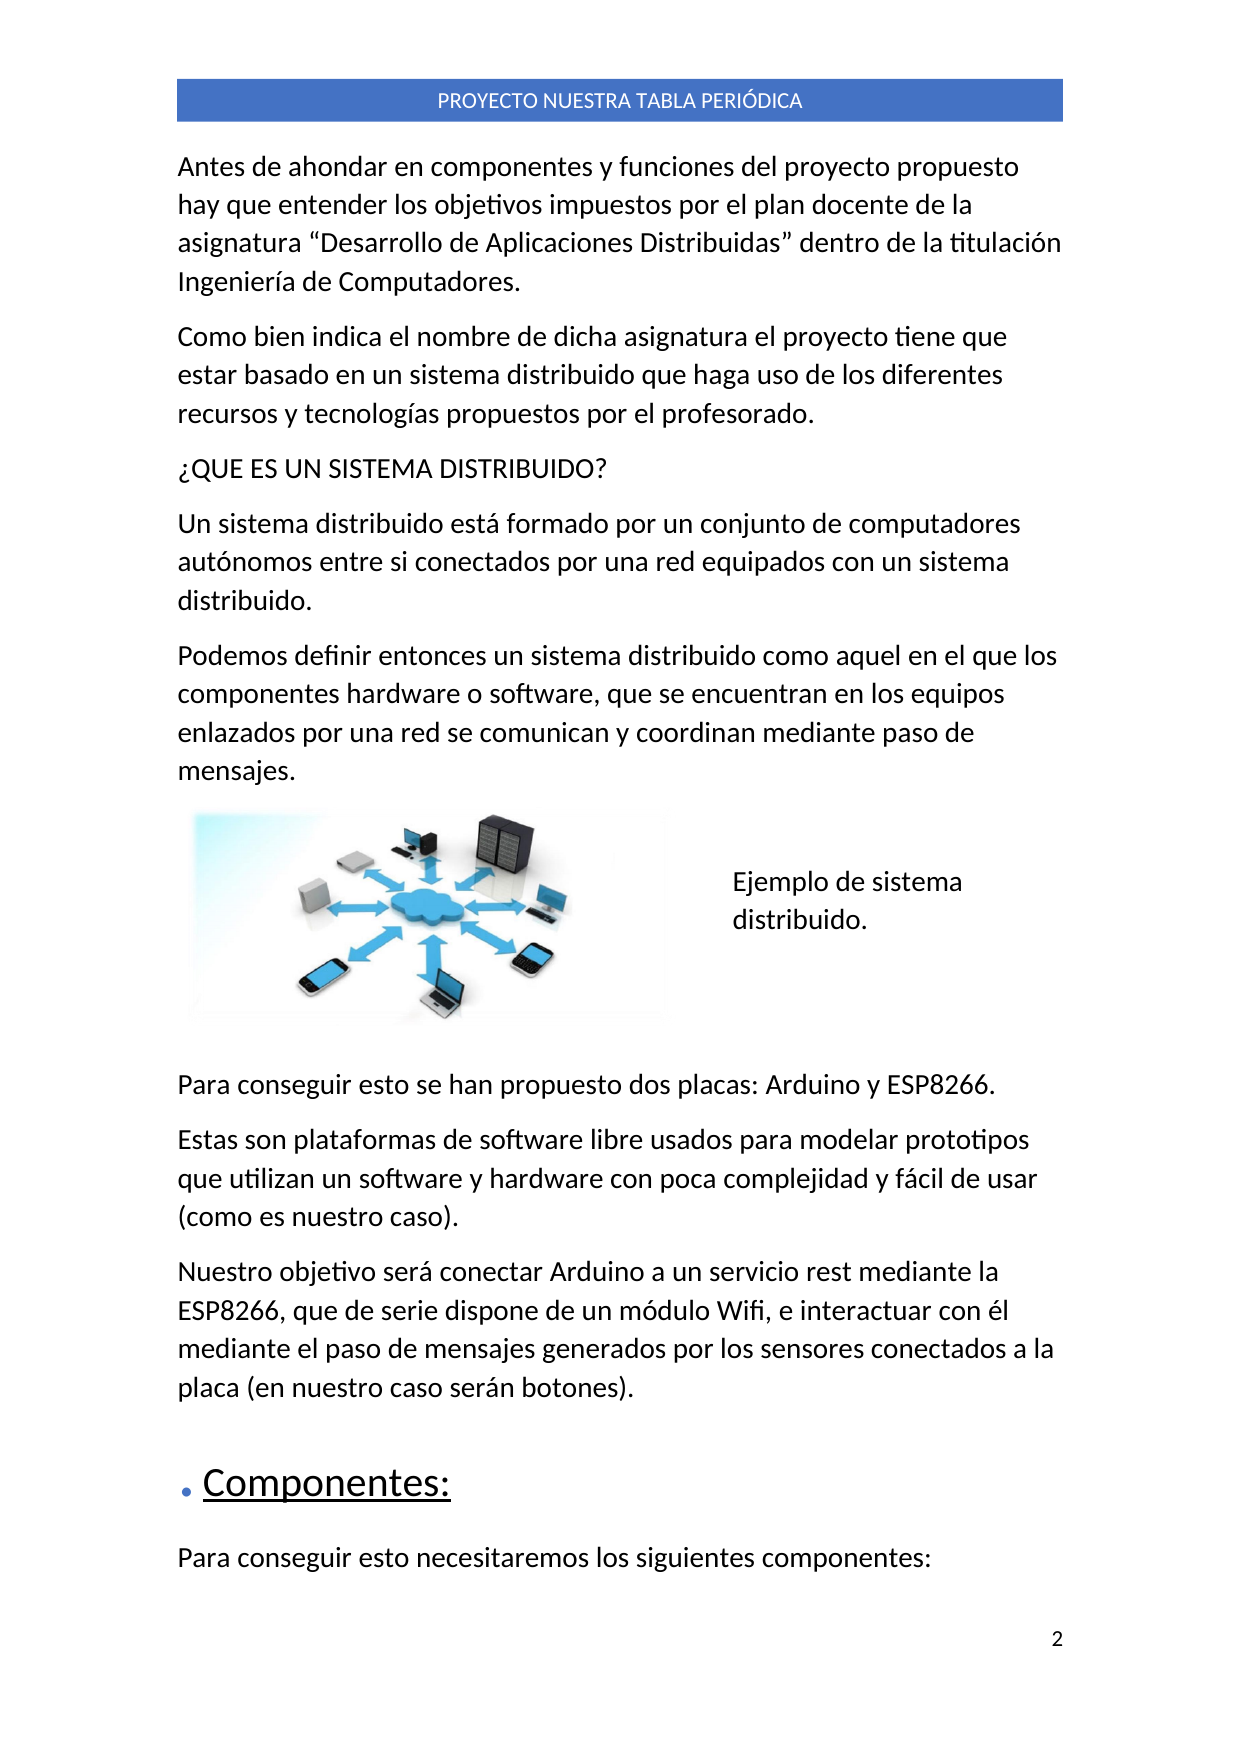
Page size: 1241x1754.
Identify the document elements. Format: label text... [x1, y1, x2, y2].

text Nuestro objetivo será conectar Arduino a un servicio rest mediante la ESP8266, que de serie dispone de un módulo Wifi, e interactuar con él mediante el paso de mensajes generados por los sensores conectados a la placa (en nuestro caso serán botones). [177, 1253, 1063, 1404]
text Un sistema distribuido está formado por un conjunto de computadores autónomos entre si conectados por una red equipados con un sistema distribuido. [177, 505, 1063, 618]
text Podemos definir entonces un sistema distribuido como aquel en el que los componentes hardware o software, que se encuentran en los equipos enlazados por una red se comunican y coordinan mediante paso de mensajes. [177, 637, 1063, 788]
text Como bien indica el nombre de dicha asignatura el proyecto tiene que estar basado en un sistema distribuido que haga uso de los diferentes recursos y tecnologías propuestos por el profesorado. [177, 318, 1063, 431]
text Para conseguir esto se han propuesto dos placas: Arduino y ESP8266. [177, 1066, 1063, 1102]
text Ejemplo de sistema distribuido. [714, 863, 1063, 937]
text Antes de ahondar en componentes y funciones del proyecto propuesto hay que entender los objetivos impuestos por el plan docente de la asignatura “Desarrollo de Aplicaciones Distribuidas” dentro de la titulación Ingeniería de Computadores. [177, 148, 1063, 298]
text Para conseguir esto necesitaremos los siguientes componentes: [177, 1539, 1063, 1575]
text ¿QUE ES UN SISTEMA DISTRIBUIDO? [177, 450, 1063, 486]
text Estas son plataformas de software libre usados para modelar prototipos que utilizan un software y hardware con poca complejidad y fácil de usar (como es nuestro caso). [177, 1121, 1063, 1234]
text . Componentes: [177, 1424, 1063, 1515]
picture [177, 807, 714, 1060]
